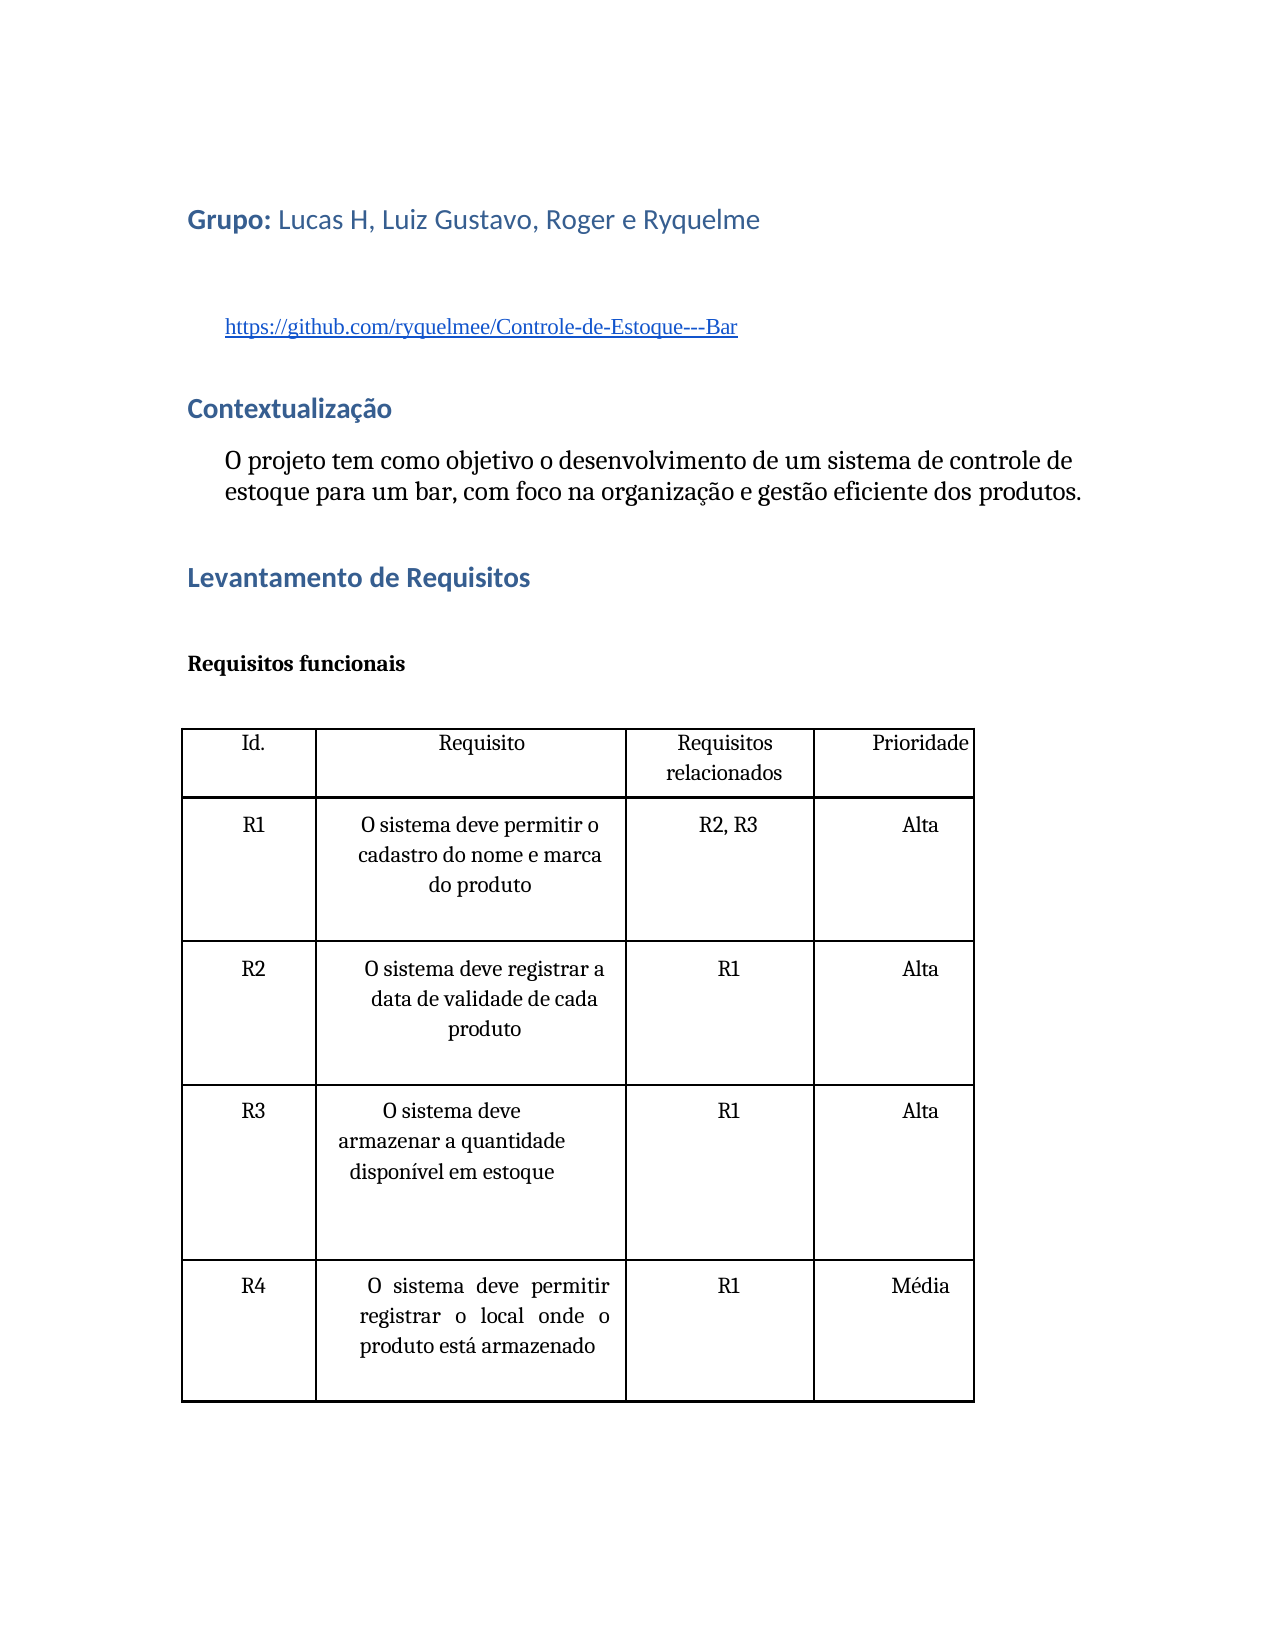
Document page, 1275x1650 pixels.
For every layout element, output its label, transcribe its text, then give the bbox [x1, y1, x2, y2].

text https://github.com/ryquelmee/Controle-de-Estoque---Bar [225, 313, 1125, 339]
subtitle Contextualização [187, 390, 1125, 426]
text Grupo: Lucas H, Luiz Gustavo, Roger e Ryquelme [187, 201, 1125, 237]
table_header Requisito [317, 730, 625, 796]
table_cell R1 [627, 1086, 813, 1259]
table_cell Alta [815, 1086, 973, 1259]
text O projeto tem como objetivo o desenvolvimento de um sistema de controle de estoque para um bar, com foco na organização e gestão eficiente dos produtos. [225, 445, 1106, 507]
table_header Id. [183, 730, 315, 796]
table_cell R1 [183, 799, 315, 940]
table_cell O sistema deve permitir registrar o local onde o produto está armazenado [317, 1261, 625, 1400]
table_cell R2 [183, 942, 315, 1084]
table_cell Alta [815, 799, 973, 940]
table_cell R1 [627, 1261, 813, 1400]
table_cell Média [815, 1261, 973, 1400]
table_cell R3 [183, 1086, 315, 1259]
table_cell O sistema deve permitir o cadastro do nome e marca do produto [317, 799, 625, 940]
table_cell Alta [815, 942, 973, 1084]
text Requisitos funcionais [187, 651, 1125, 677]
subtitle Levantamento de Requisitos [187, 559, 1125, 595]
table_header Requisitos relacionados [627, 730, 813, 796]
table_header Prioridade [815, 730, 973, 796]
table_cell O sistema deve registrar a data de validade de cada produto [317, 942, 625, 1084]
table_cell O sistema deve armazenar a quantidade disponível em estoque [317, 1086, 625, 1259]
table_cell R2, R3 [627, 799, 813, 940]
table_cell R4 [183, 1261, 315, 1400]
table_cell R1 [627, 942, 813, 1084]
